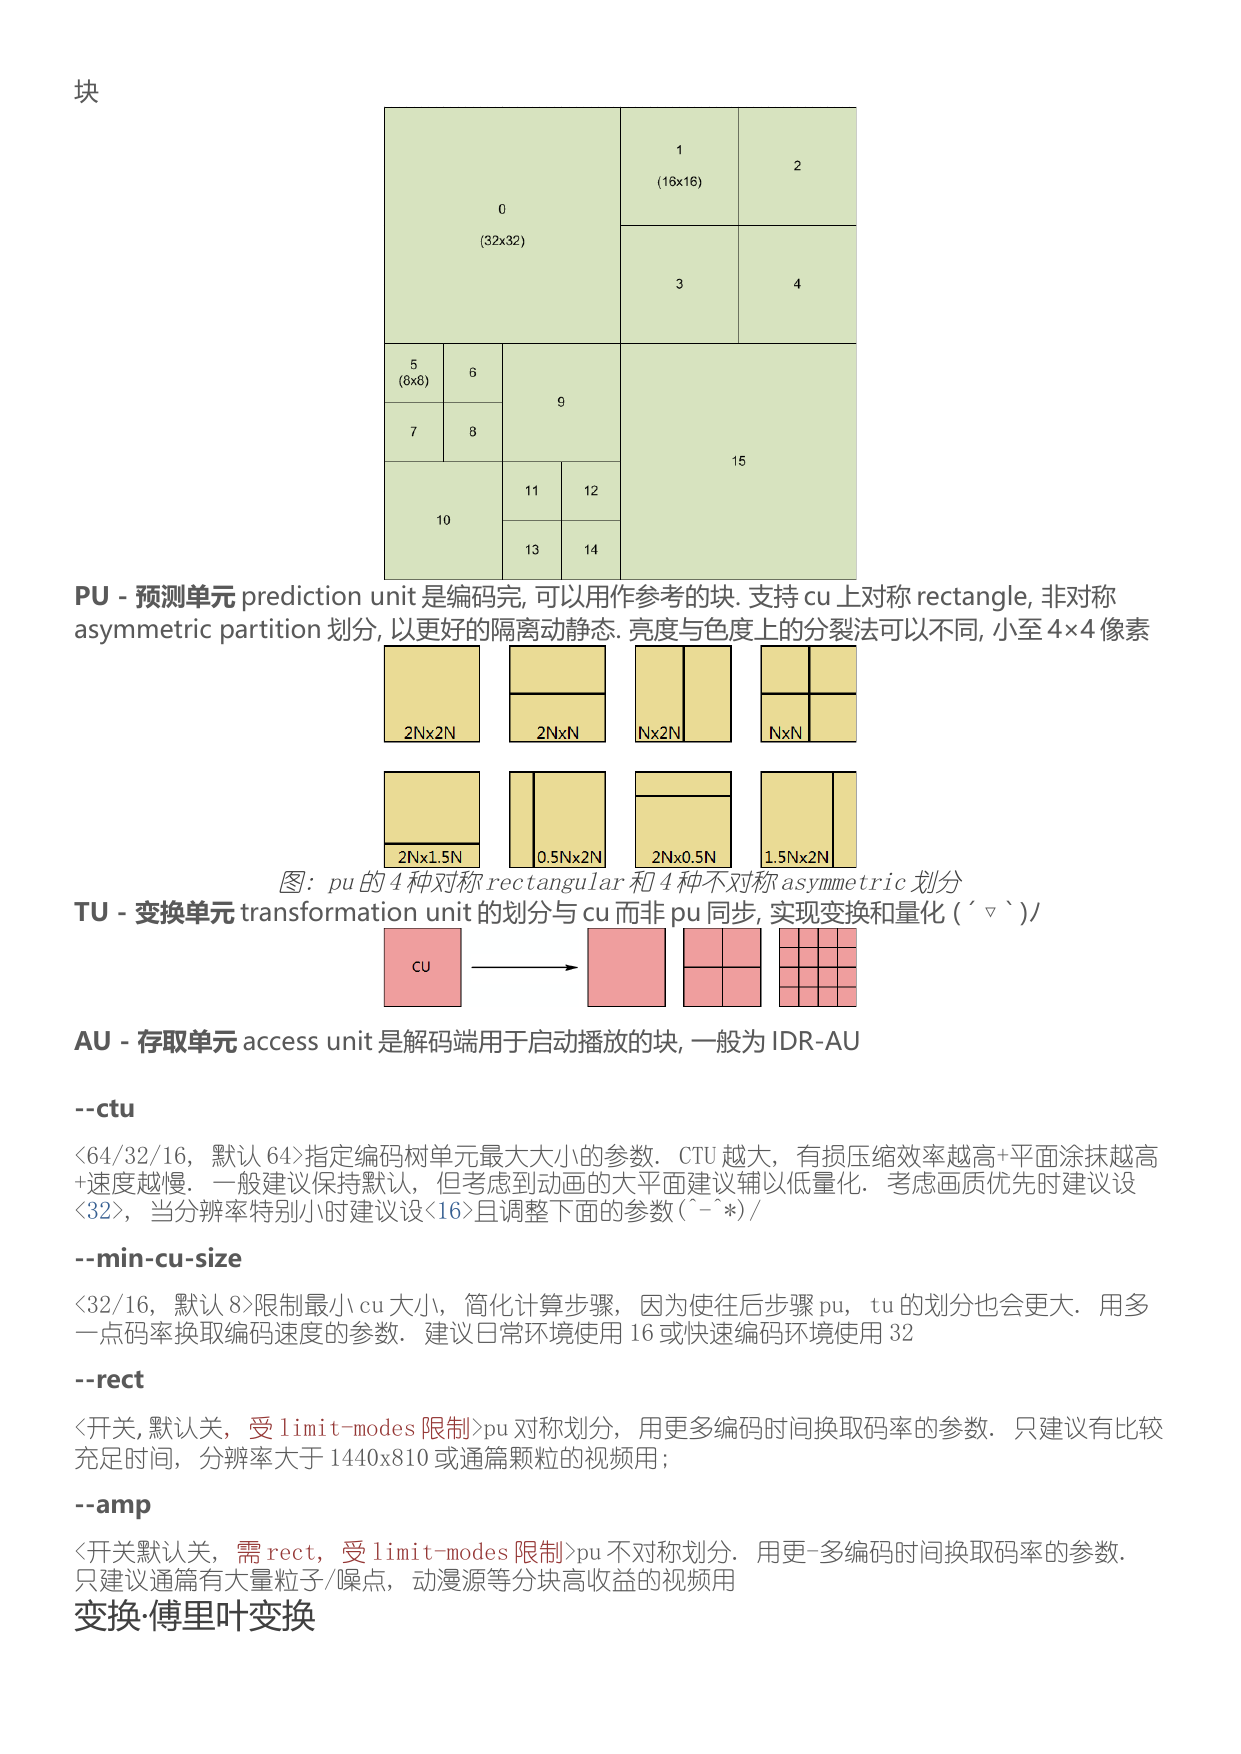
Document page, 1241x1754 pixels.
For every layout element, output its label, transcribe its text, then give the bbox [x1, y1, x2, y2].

subtitle 变换·傅里叶变换 [305, 1609, 1166, 1631]
text <32/16, 默认8>限制最小cu大小, 简化计算步骤, 因为使往后步骤pu, tu的划分也会更大. 用多一点码率换取编码速度的参数. 建议日常环境使用16或快速编码环境使用32 [74, 1291, 1166, 1346]
text AU - 存取单元access unit是解码端用于启动播放的块, 一般为IDR-AU [74, 1024, 1166, 1057]
picture [383, 928, 857, 1007]
text --amp [74, 1487, 1166, 1521]
text <64/32/16, 默认64>指定编码树单元最大大小的参数. CTU越大, 有损压缩效率越高+平面涂抹越高+速度越慢. 一般建议保持默认, 但考虑到动画的大平面建议辅以低量化. 考虑画质优先时建议设<32>, 当分辨率特别小时建议设<16>且调整下面的参数(^-^*)/ [74, 1141, 1166, 1223]
text <开关默认关, 需rect, 受limit-modes限制>pu不对称划分. 用更-多编码时间换取码率的参数. 只建议通篇有大量粒子/噪点, 动漫源等分块高收益的视频用 [74, 1537, 1166, 1592]
text TU - 变换单元transformation unit的划分与cu而非pu同步, 实现变换和量化 ( ´ ▽ ` )ﾉ [74, 895, 1166, 928]
text --ctu [74, 1091, 1166, 1124]
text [74, 74, 1166, 107]
picture [383, 645, 857, 868]
text --min-cu-size [74, 1241, 1166, 1273]
picture [383, 106, 857, 580]
text PU - 预测单元prediction unit是编码完, 可以用作参考的块. 支持cu上对称rectangle, 非对称asymmetric partition划分, 以更好的隔离动静态. 亮度与色度上的分裂法可以不同, 小至4×4像素 [74, 579, 1166, 645]
subtitle 变换·傅里叶变换 [155, 1609, 237, 1631]
text --rect [74, 1362, 1166, 1396]
text 图: pu的4种对称rectangular和4种不对称asymmetric划分 [74, 867, 1166, 895]
text <开关, 默认关, 受limit-modes限制>pu对称划分, 用更多编码时间换取码率的参数. 只建议有比较充足时间, 分辨率大于1440x810或通篇颗粒的视频用; [74, 1412, 1166, 1471]
subtitle 变换·傅里叶变换 [240, 1609, 287, 1631]
